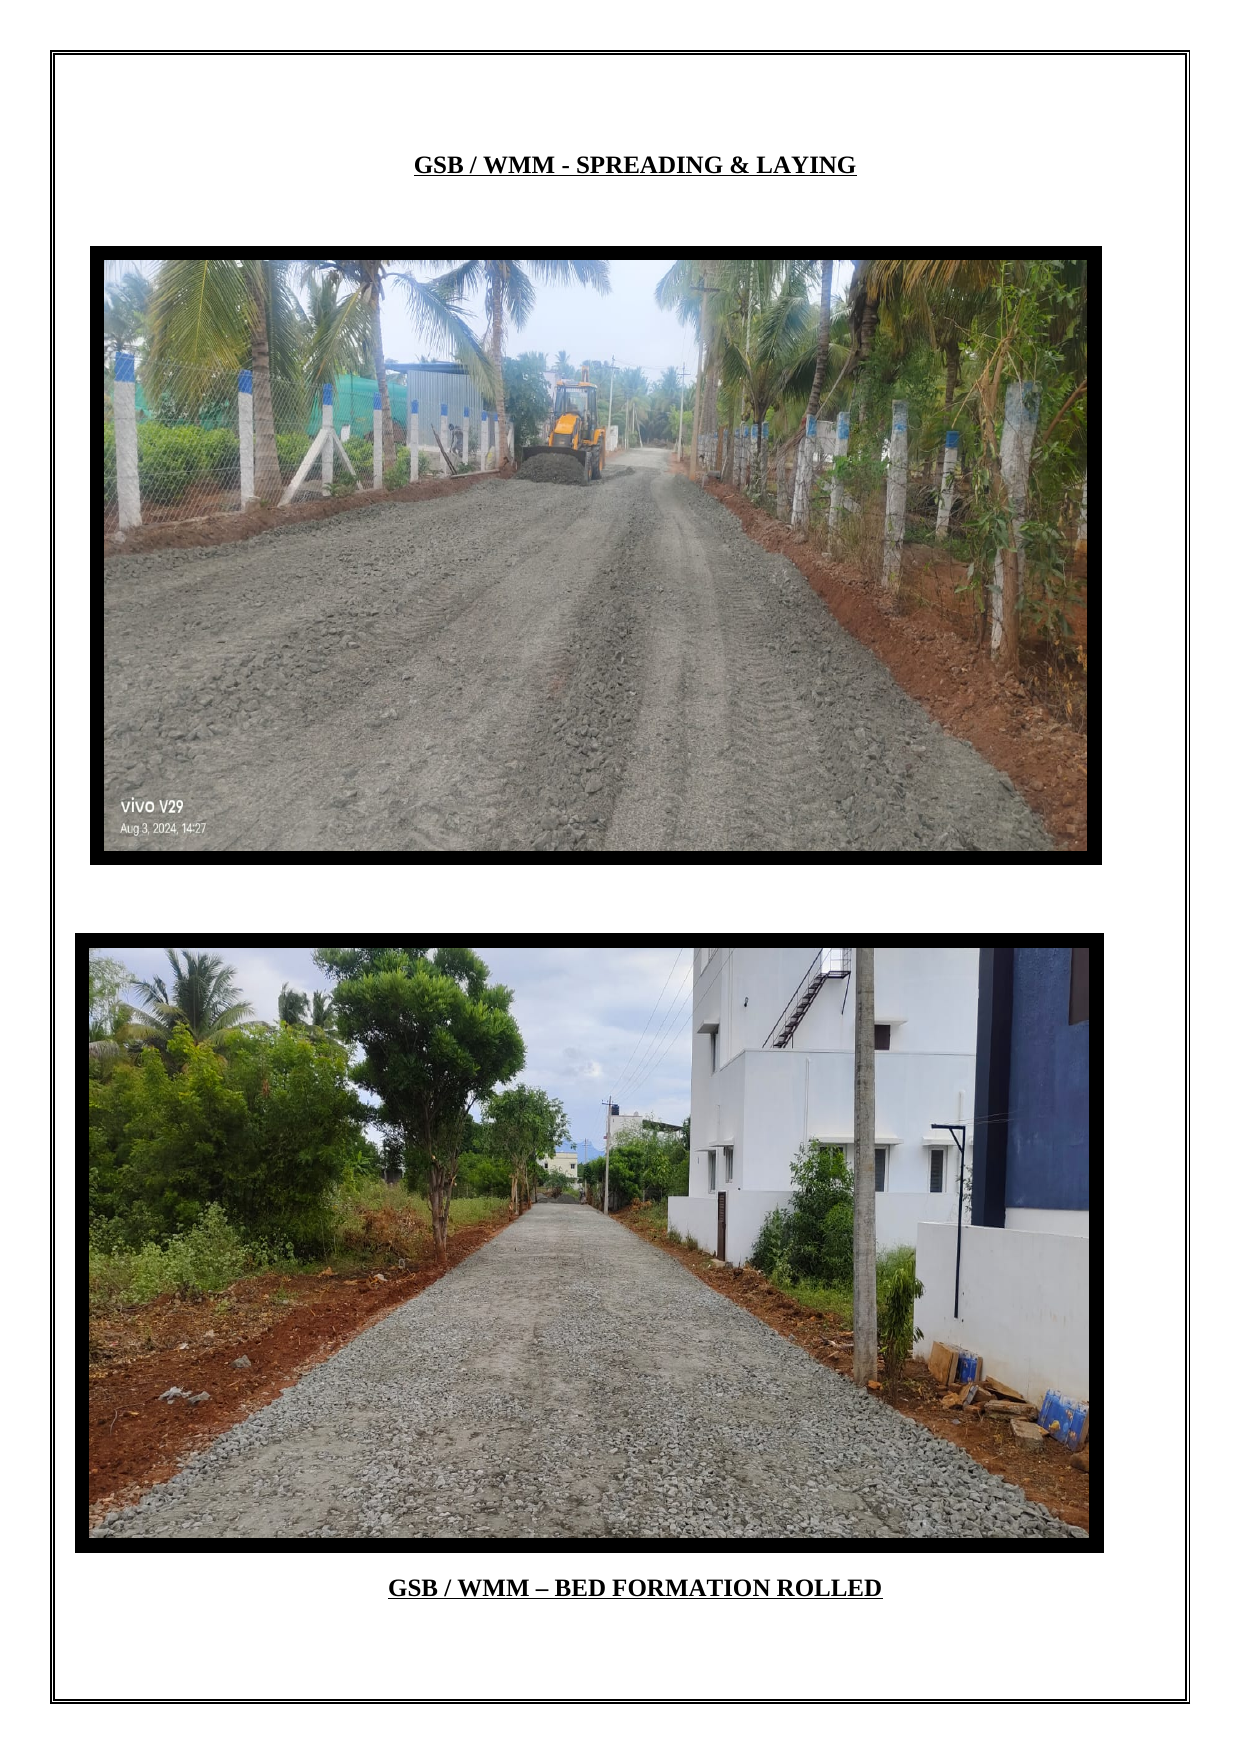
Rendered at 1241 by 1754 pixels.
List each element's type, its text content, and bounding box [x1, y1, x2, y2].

text GSB / WMM – BED FORMATION ROLLED [118, 1573, 1152, 1602]
picture [104, 260, 1087, 851]
text GSB / WMM - SPREADING & LAYING [118, 150, 1152, 179]
picture [89, 948, 1089, 1538]
